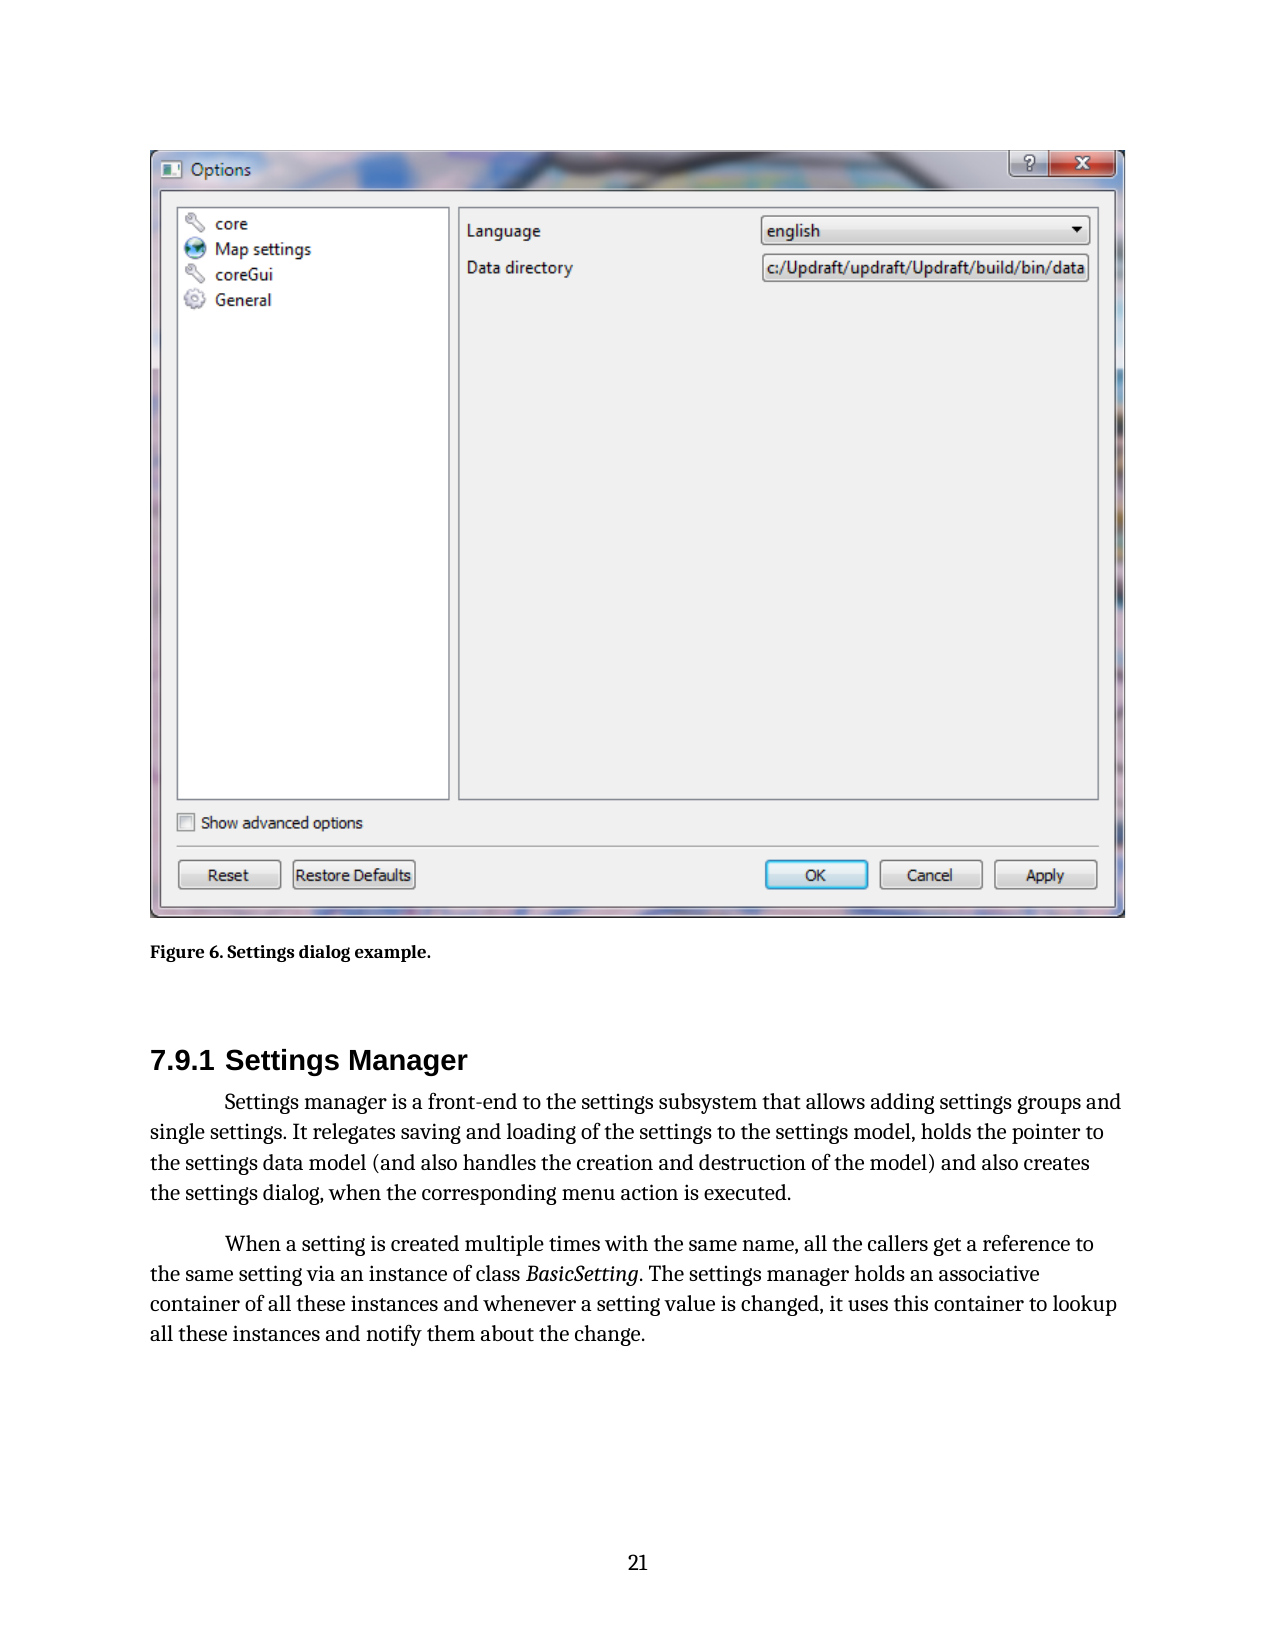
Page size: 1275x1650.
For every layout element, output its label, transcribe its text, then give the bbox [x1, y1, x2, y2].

picture [150, 150, 1125, 918]
subtitle Settings Manager [150, 1043, 1125, 1076]
text When a setting is created multiple times with the same name, all the callers get a reference to the same setting via an instance of class BasicSetting. The settings manager holds an associative container of all these instances and whenever a setting value is changed, it uses this container to lookup all these instances and notify them about the change. [150, 1231, 1125, 1347]
text Settings manager is a front-end to the settings subsystem that allows adding settings groups and single settings. It relegates saving and loading of the settings to the settings model, holds the pointer to the settings data model (and also handles the creation and destruction of the model) and also creates the settings dialog, when the corresponding menu action is executed. [150, 1089, 1125, 1206]
